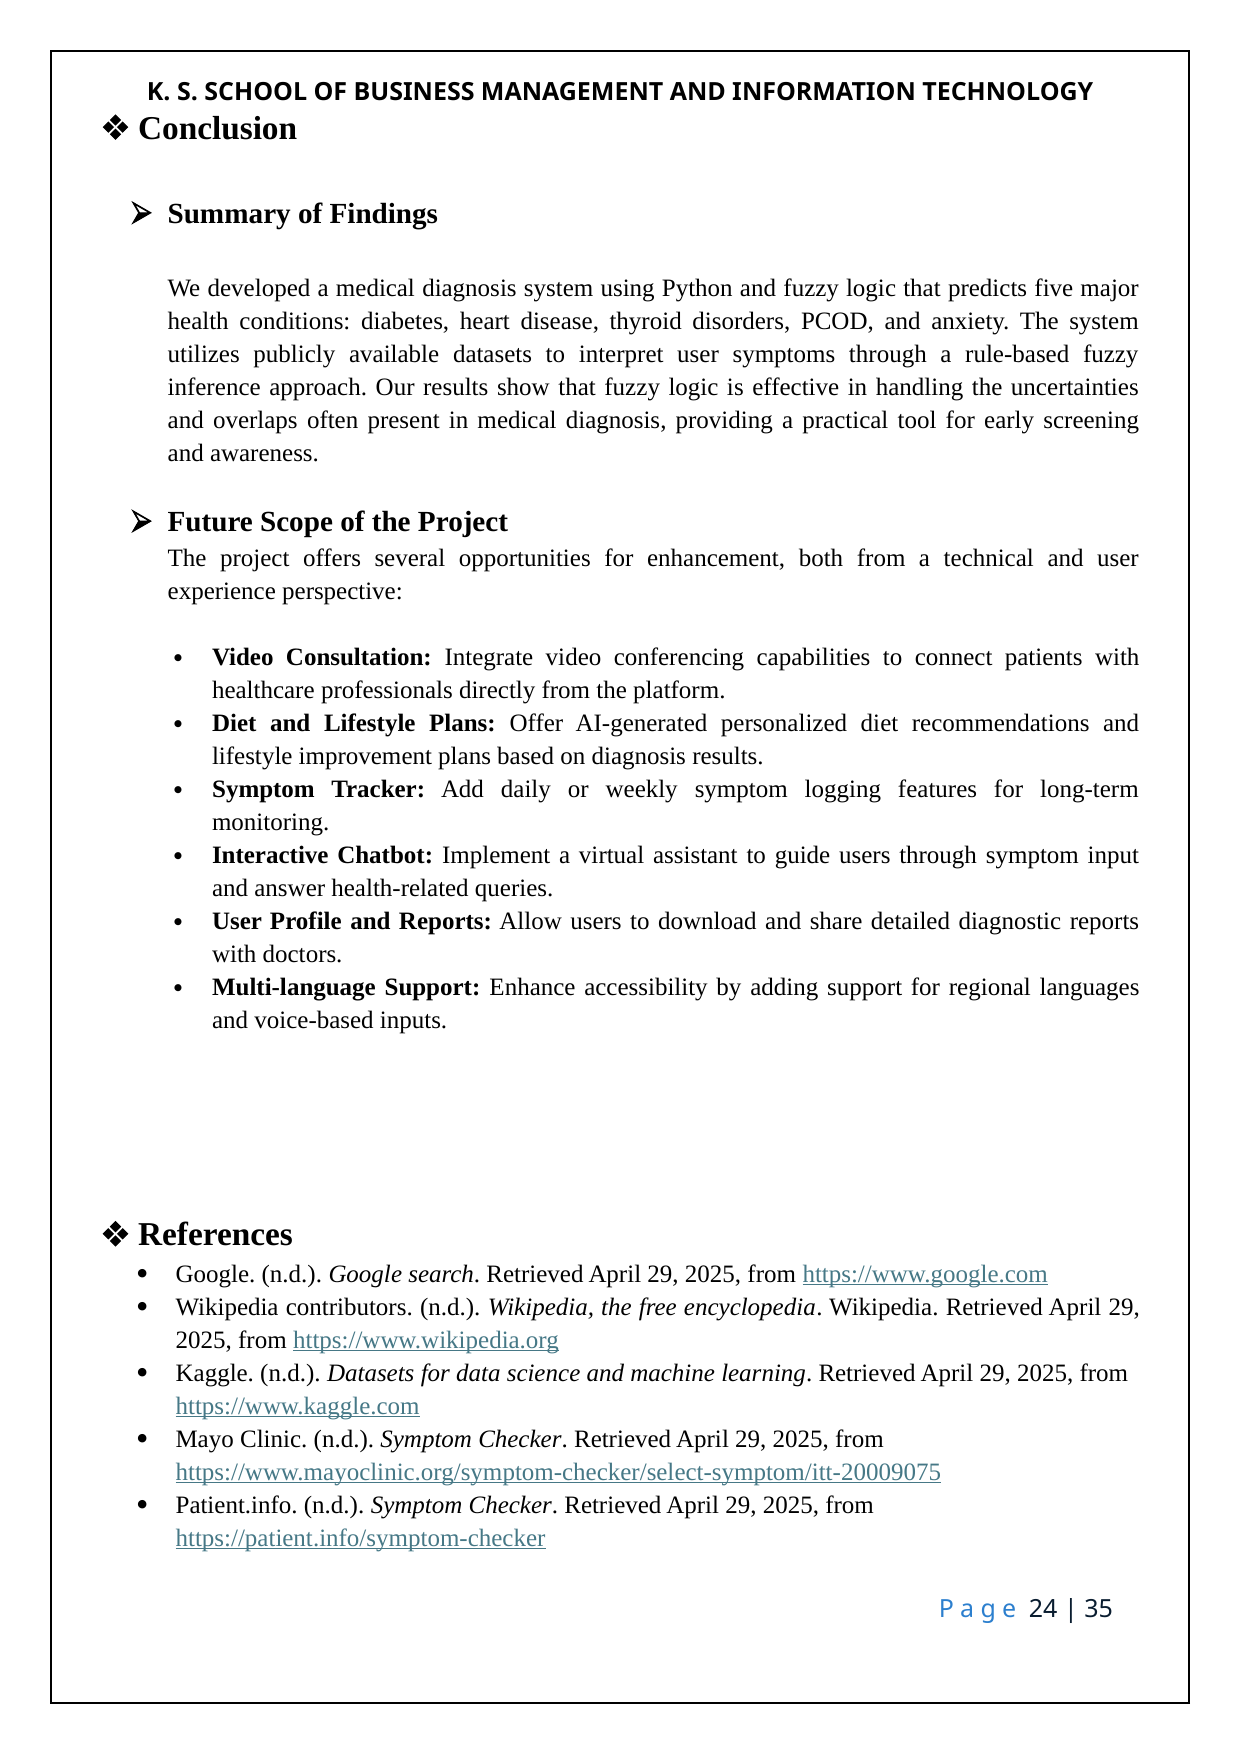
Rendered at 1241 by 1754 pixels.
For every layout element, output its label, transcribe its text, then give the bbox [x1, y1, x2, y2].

list The project offers several opportunities for enhancement, both from a technical and user experience perspective: [167, 543, 1140, 605]
list References [100, 1214, 1140, 1253]
list Patient.info. (n.d.). Symptom Checker. Retrieved April 29, 2025, from https://patient.info/symptom-checker [138, 1490, 1140, 1552]
list Interactive Chatbot: Implement a virtual assistant to guide users through symptom input and answer health-related queries. [174, 840, 1140, 902]
list We developed a medical diagnosis system using Python and fuzzy logic that predicts five major health conditions: diabetes, heart disease, thyroid disorders, PCOD, and anxiety. The system utilizes publicly available datasets to interpret user symptoms through a rule-based fuzzy inference approach. Our results show that fuzzy logic is effective in handling the uncertainties and overlaps often present in medical diagnosis, providing a practical tool for early screening and awareness. [167, 273, 1140, 467]
list Wikipedia contributors. (n.d.). Wikipedia, the free encyclopedia. Wikipedia. Retrieved April 29, 2025, from https://www.wikipedia.org [138, 1292, 1140, 1353]
list Mayo Clinic. (n.d.). Symptom Checker. Retrieved April 29, 2025, from https://www.mayoclinic.org/symptom-checker/select-symptom/itt-20009075 [138, 1424, 1140, 1486]
list Symptom Tracker: Add daily or weekly symptom logging features for long-term monitoring. [174, 774, 1140, 836]
list Video Consultation: Integrate video conferencing capabilities to connect patients with healthcare professionals directly from the platform. [174, 642, 1140, 704]
list Summary of Findings [130, 196, 1140, 230]
list User Profile and Reports: Allow users to download and share detailed diagnostic reports with doctors. [174, 906, 1140, 968]
list Future Scope of the Project [130, 504, 1140, 538]
list Google. (n.d.). Google search. Retrieved April 29, 2025, from https://www.google.com [138, 1259, 1140, 1287]
list Conclusion [100, 108, 1140, 146]
list Kaggle. (n.d.). Datasets for data science and machine learning. Retrieved April 29, 2025, from https://www.kaggle.com [138, 1358, 1140, 1419]
list Diet and Lifestyle Plans: Offer AI-generated personalized diet recommendations and lifestyle improvement plans based on diagnosis results. [174, 708, 1140, 770]
list Multi-language Support: Enhance accessibility by adding support for regional languages and voice-based inputs. [174, 972, 1140, 1034]
